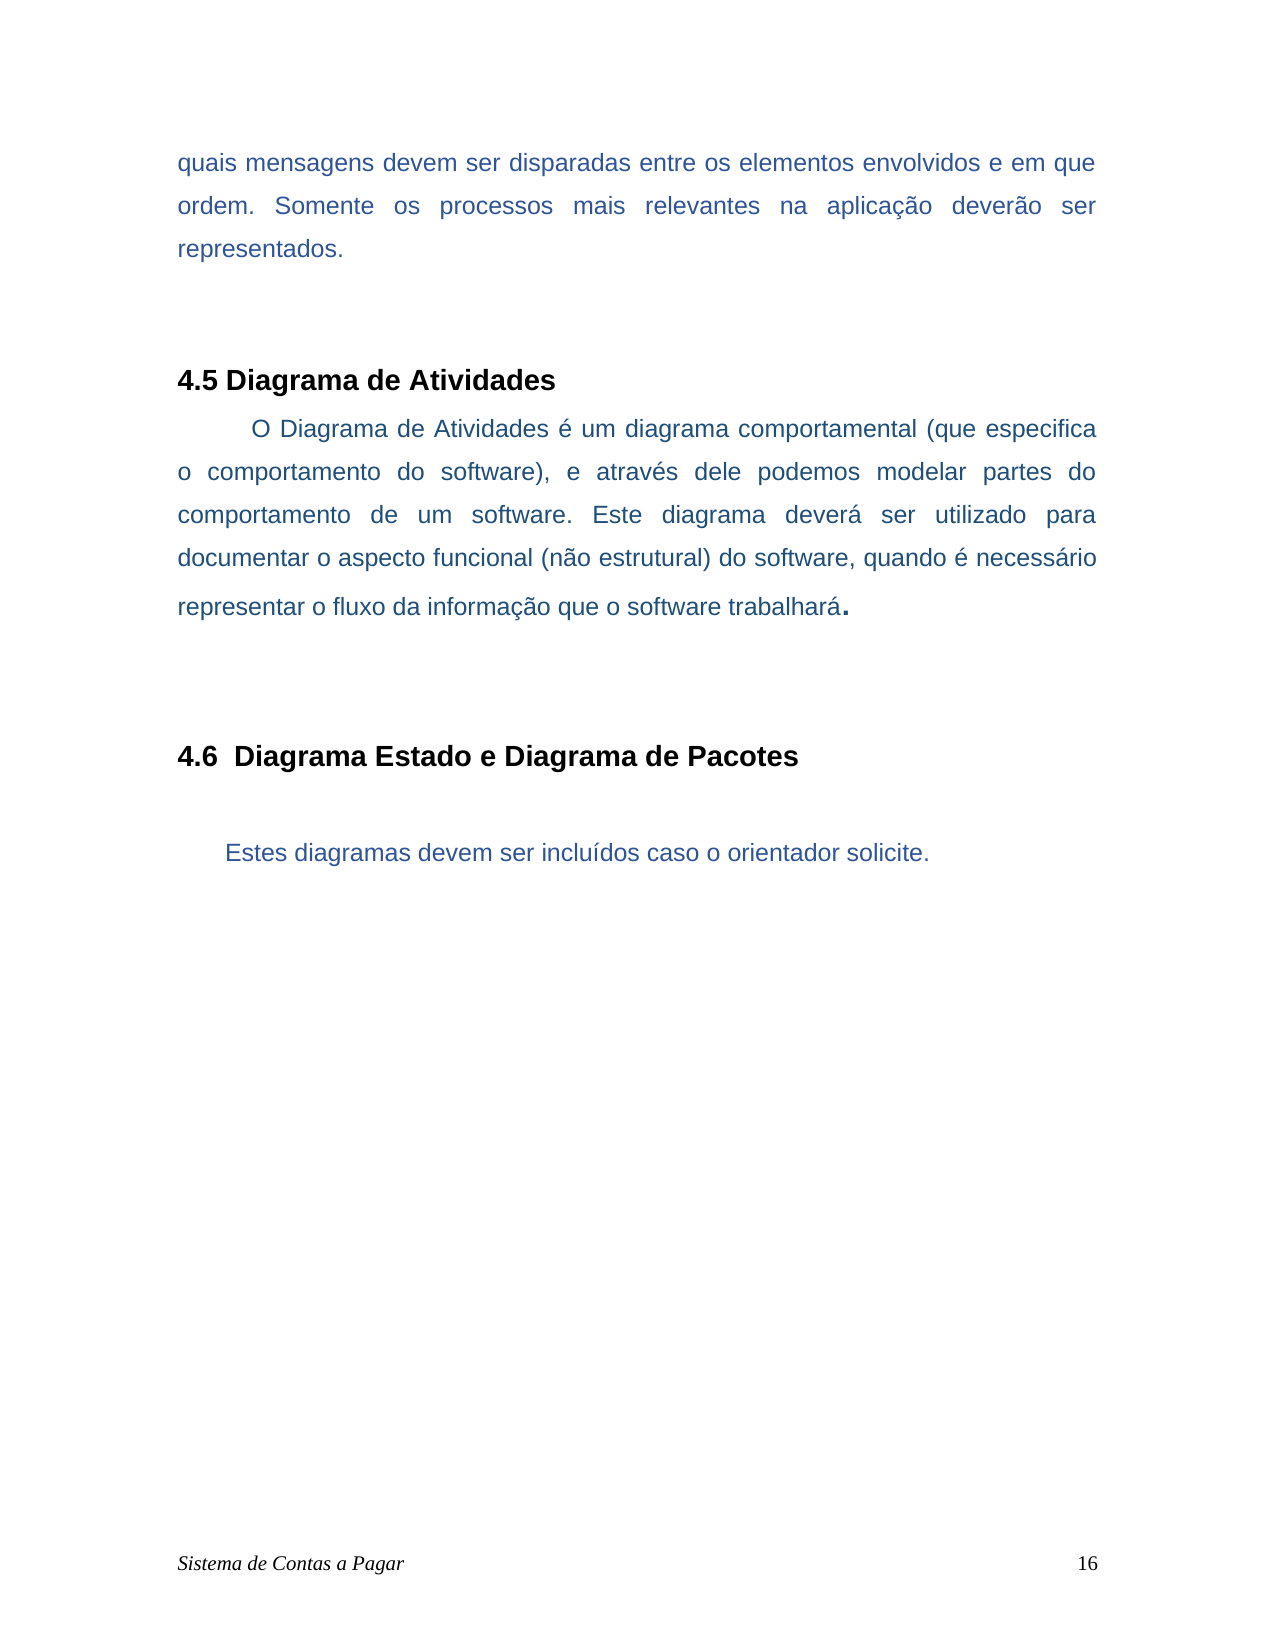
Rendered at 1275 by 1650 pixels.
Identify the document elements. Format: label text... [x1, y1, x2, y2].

title 4.6 Diagrama Estado e Diagrama de Pacotes [177, 739, 1098, 773]
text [177, 148, 1098, 263]
title 4.5 Diagrama de Atividades [177, 363, 1098, 397]
title O Diagrama de Atividades é um diagrama comportamental (que especifica o comportamento do software), e através dele podemos modelar partes do comportamento de um software. Este diagrama deverá ser utilizado para documentar o aspecto funcional (não estrutural) do software, quando é necessário representar o fluxo da informação que o software trabalhará. [177, 413, 1098, 622]
title Estes diagramas devem ser incluídos caso o orientador solicite. [177, 838, 1098, 866]
